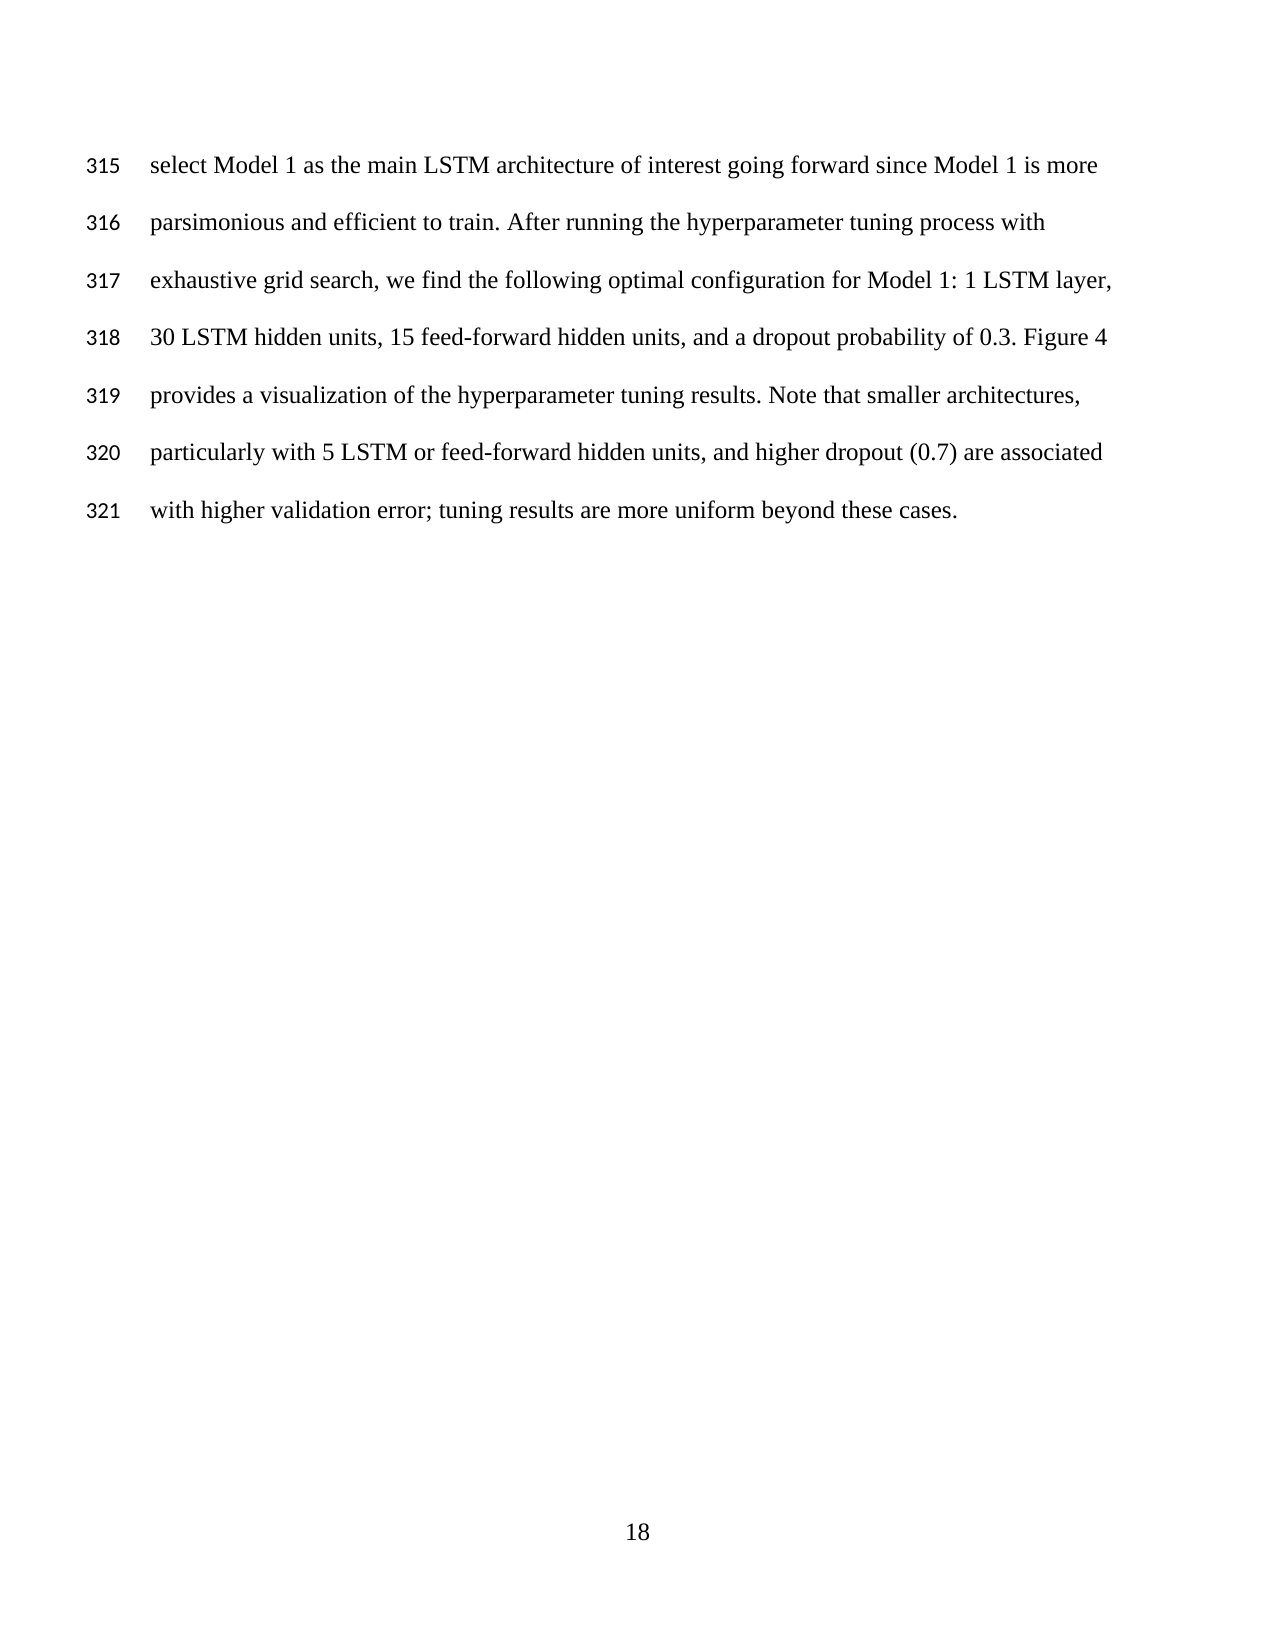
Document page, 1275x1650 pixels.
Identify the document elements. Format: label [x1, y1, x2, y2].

text [150, 150, 1125, 524]
